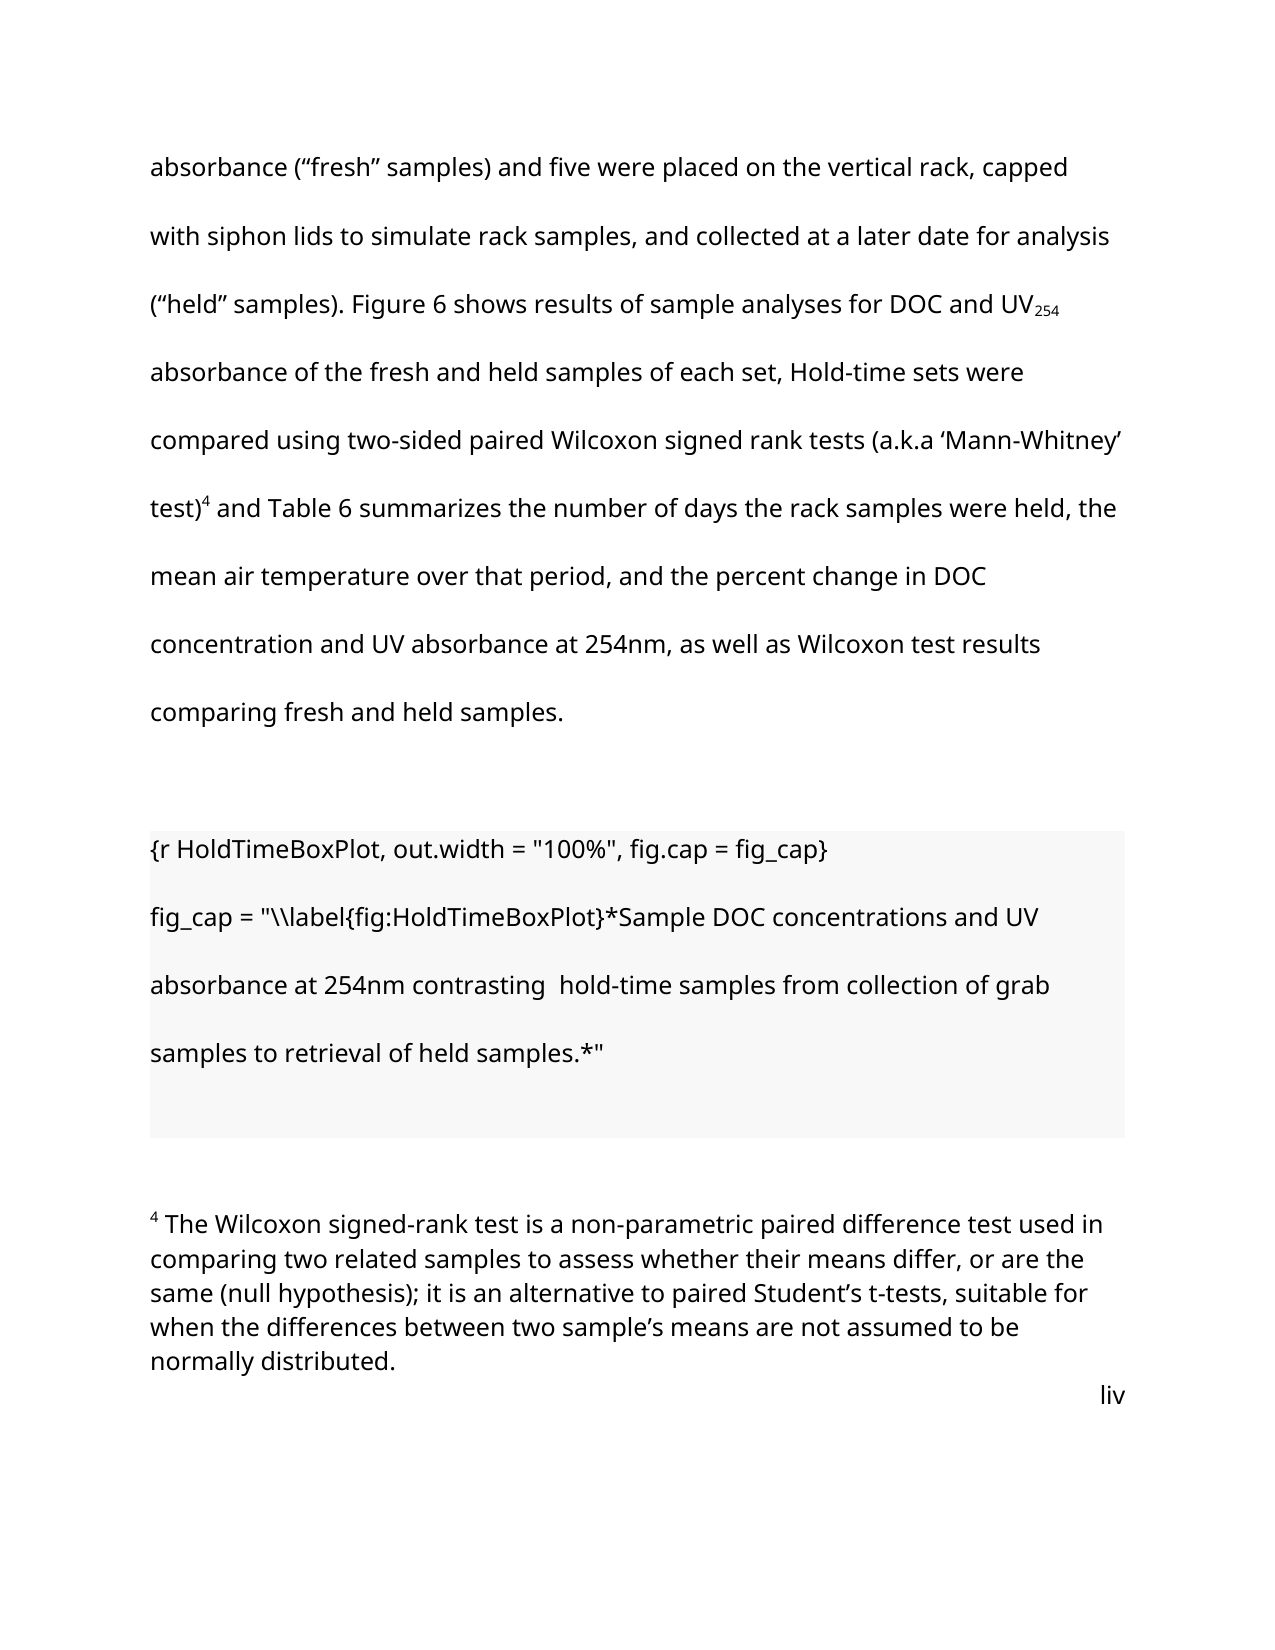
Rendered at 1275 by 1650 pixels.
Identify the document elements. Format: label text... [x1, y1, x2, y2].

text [150, 150, 1125, 729]
text {r HoldTimeBoxPlot, out.width = "100%", fig.cap = fig_cap} fig_cap = "\\label{fig:HoldTimeBoxPlot}*Sample DOC concentrations and UV absorbance at 254nm contrasting hold-time samples from collection of grab samples to retrieval of held samples.*" knitr::include_graphics("R-outputs_UBC-forWater-MSc_HMc/figures/HoldTime_boxplots.png") [150, 831, 1125, 1138]
